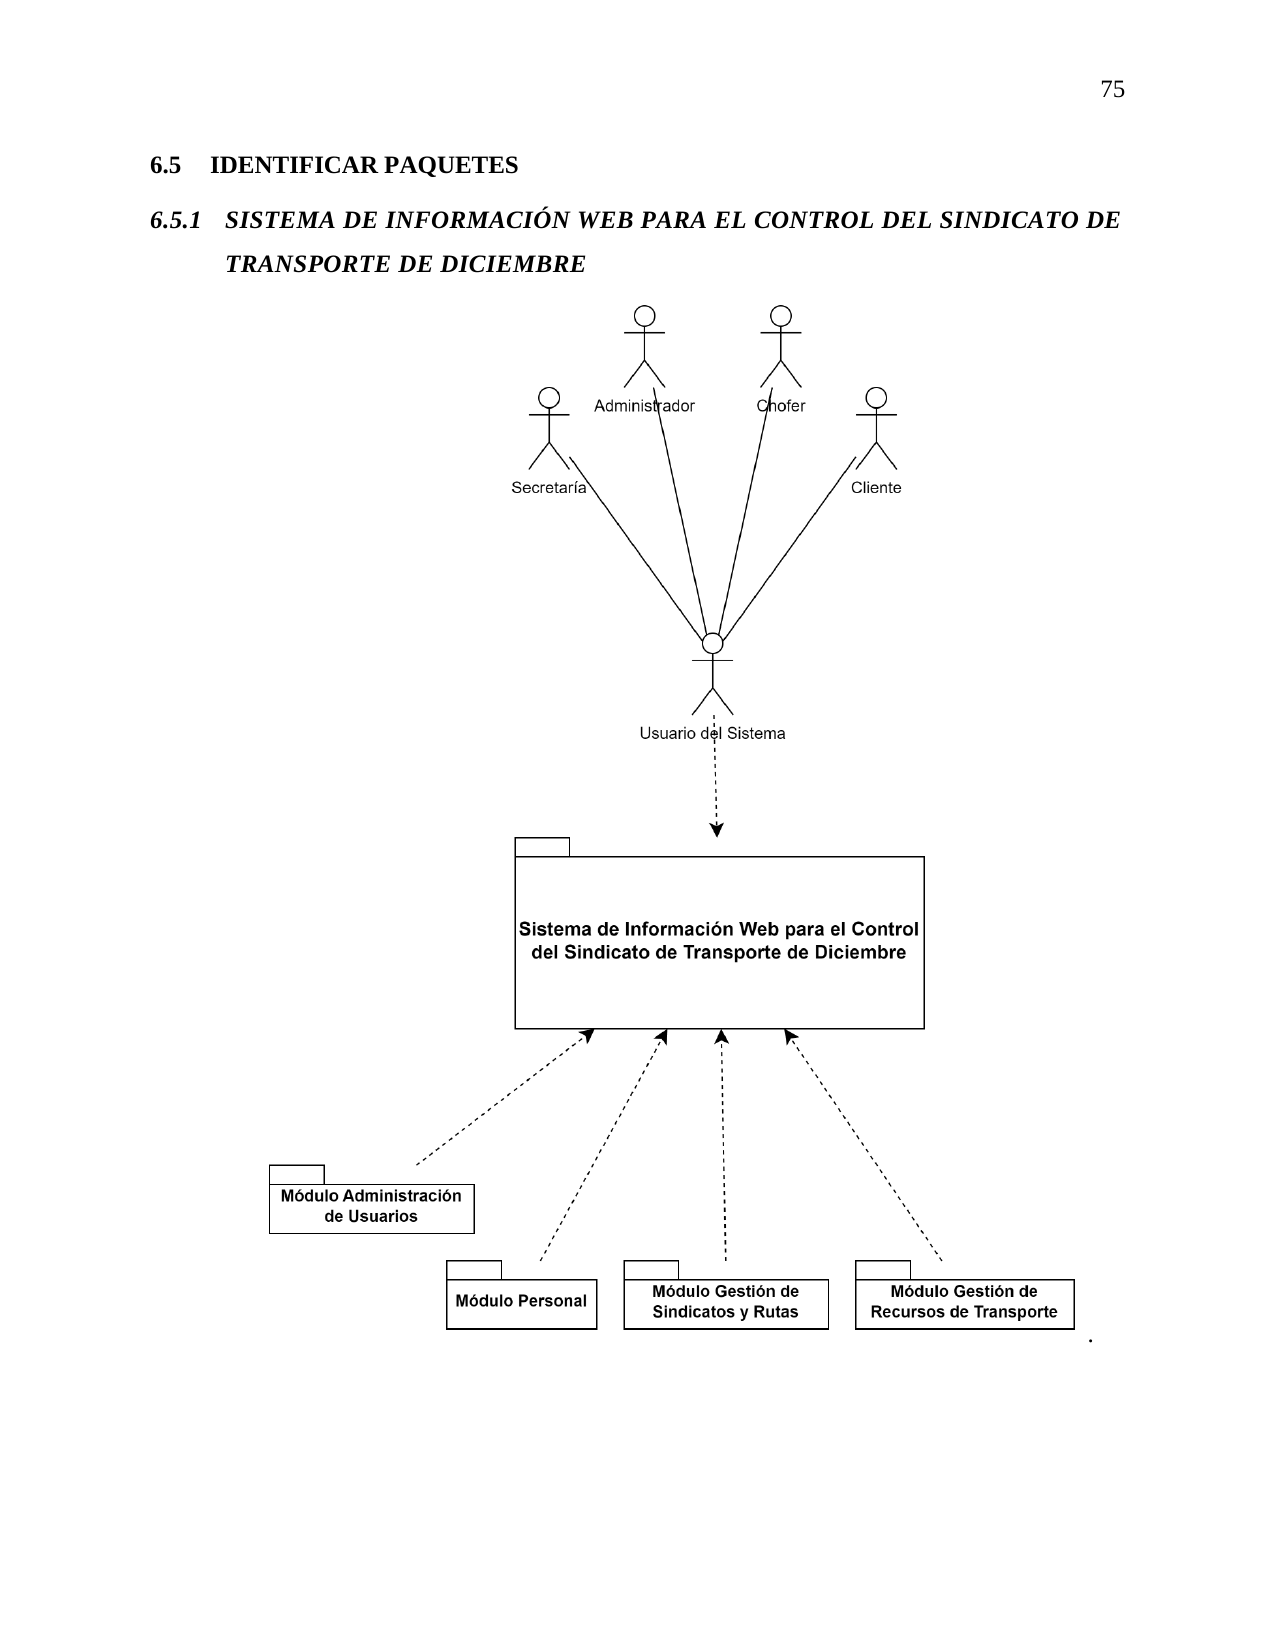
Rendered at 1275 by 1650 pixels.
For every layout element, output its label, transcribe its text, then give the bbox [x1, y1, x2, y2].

picture [255, 291, 1088, 1343]
subtitle Identificar paquetes [150, 150, 1125, 179]
subtitle Sistema de Información Web para el Control del Sindicato de Transporte de Diciembre [150, 206, 1125, 277]
